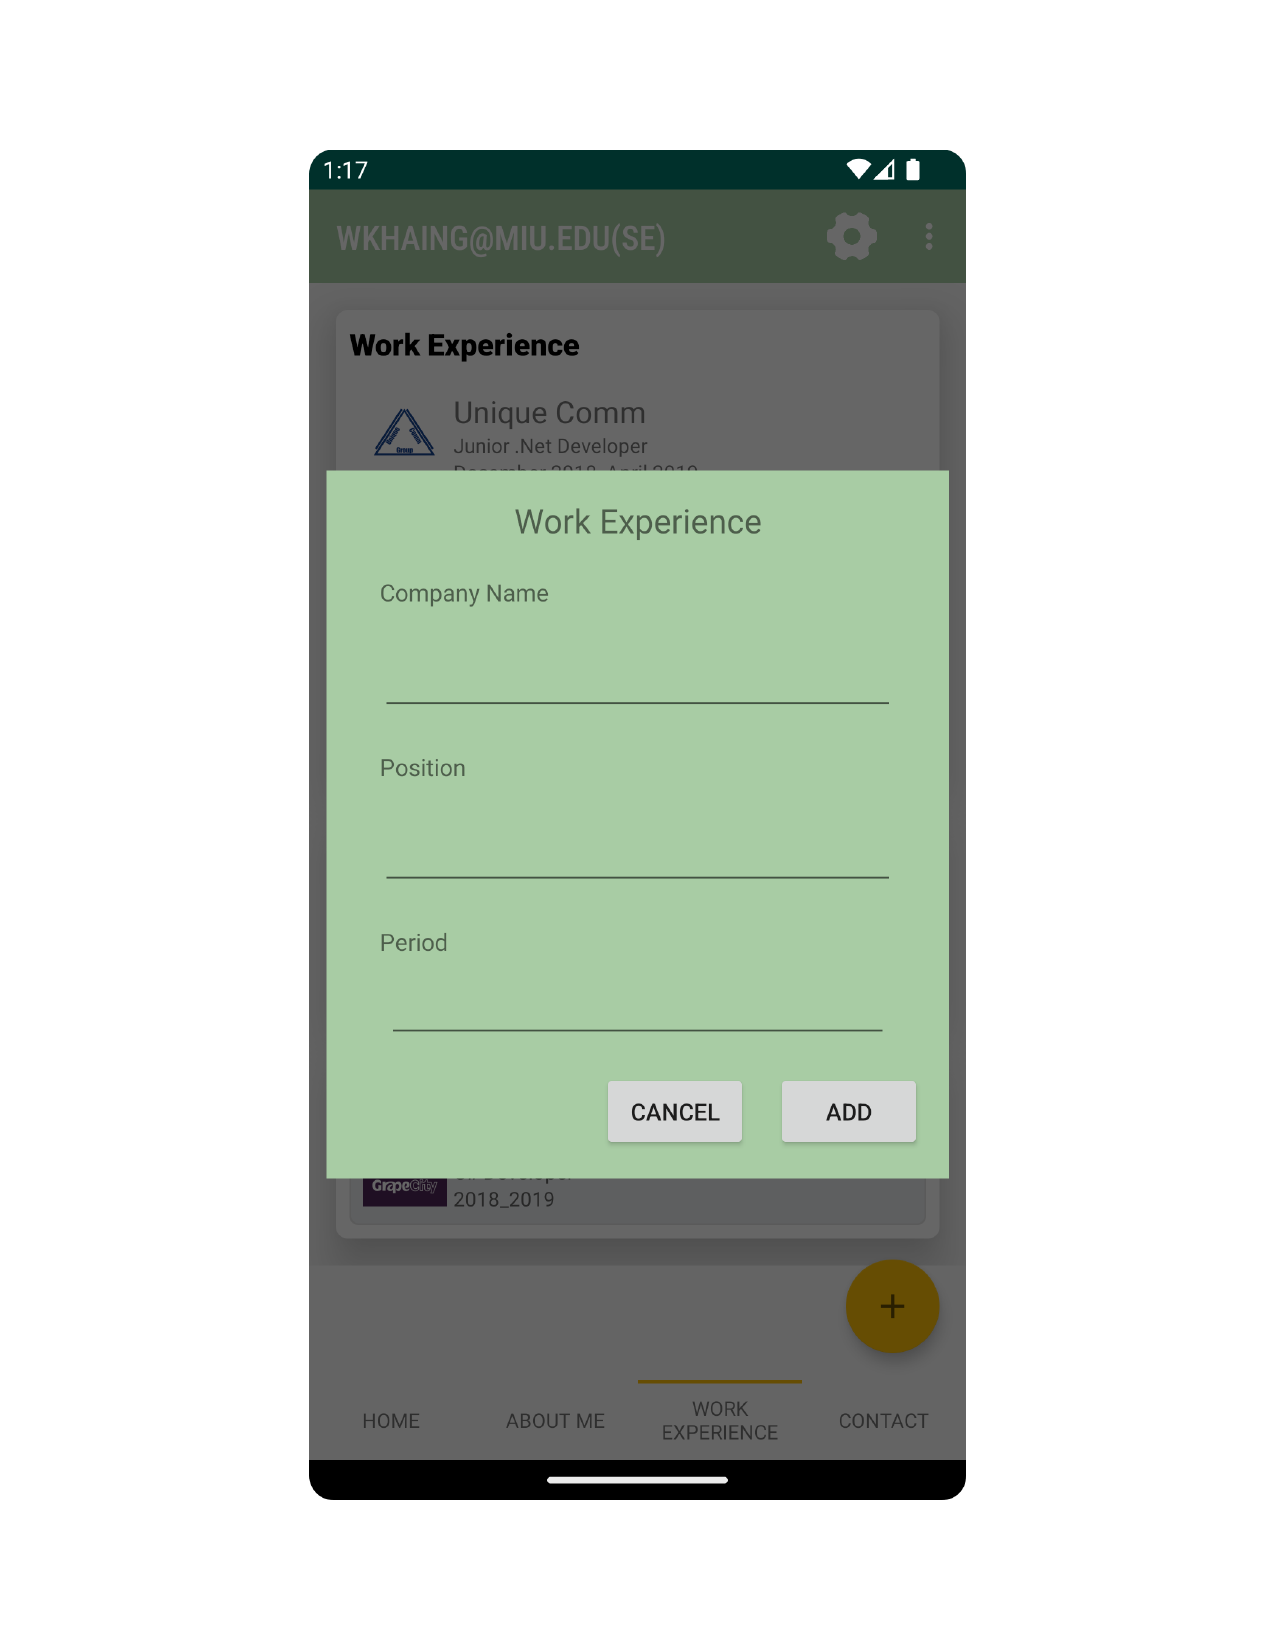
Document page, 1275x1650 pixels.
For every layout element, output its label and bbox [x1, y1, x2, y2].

picture [309, 150, 966, 1500]
